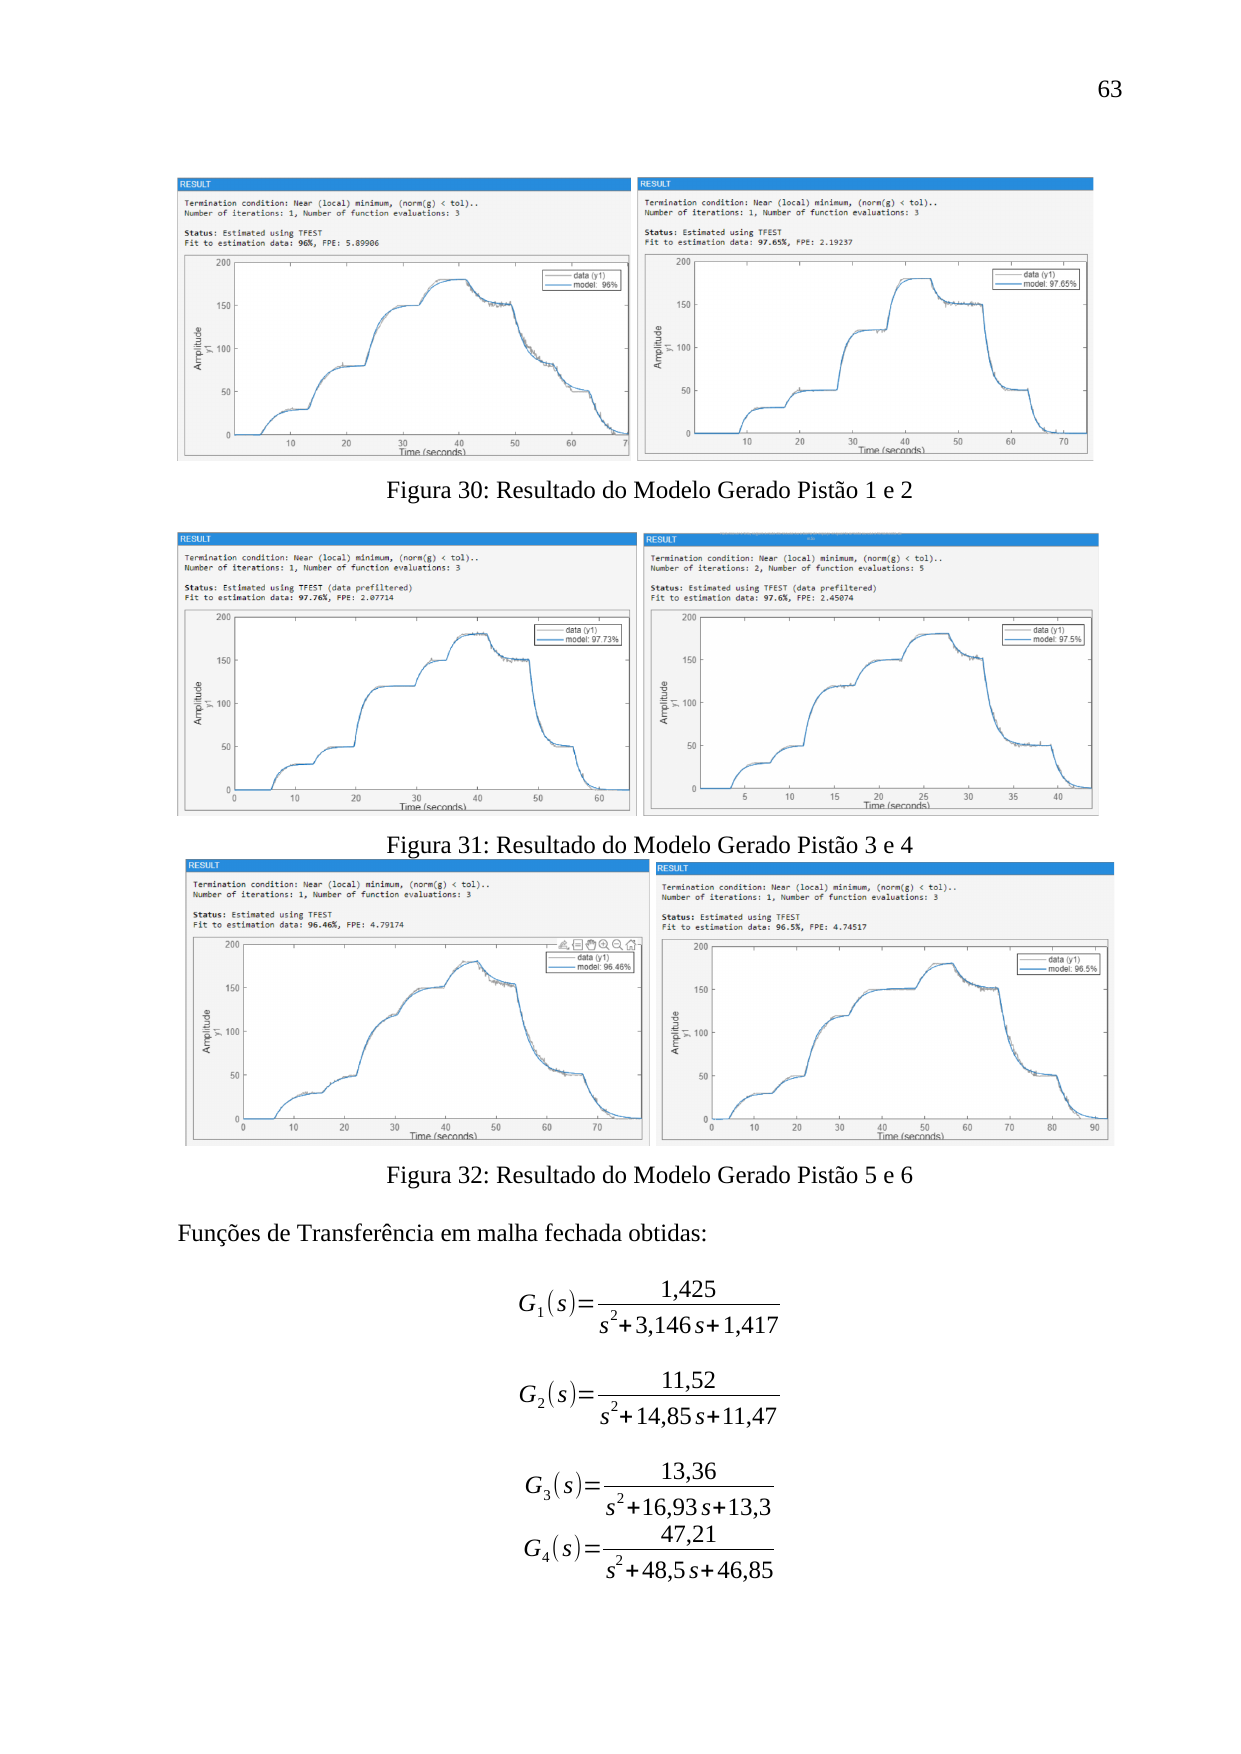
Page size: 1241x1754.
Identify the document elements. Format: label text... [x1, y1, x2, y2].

picture [656, 862, 1115, 1146]
picture [177, 177, 631, 461]
picture [643, 532, 1099, 816]
picture [177, 532, 637, 816]
picture [637, 177, 1094, 461]
picture [185, 859, 650, 1146]
text Funções de Transferência em malha fechada obtidas: [177, 1218, 1122, 1247]
